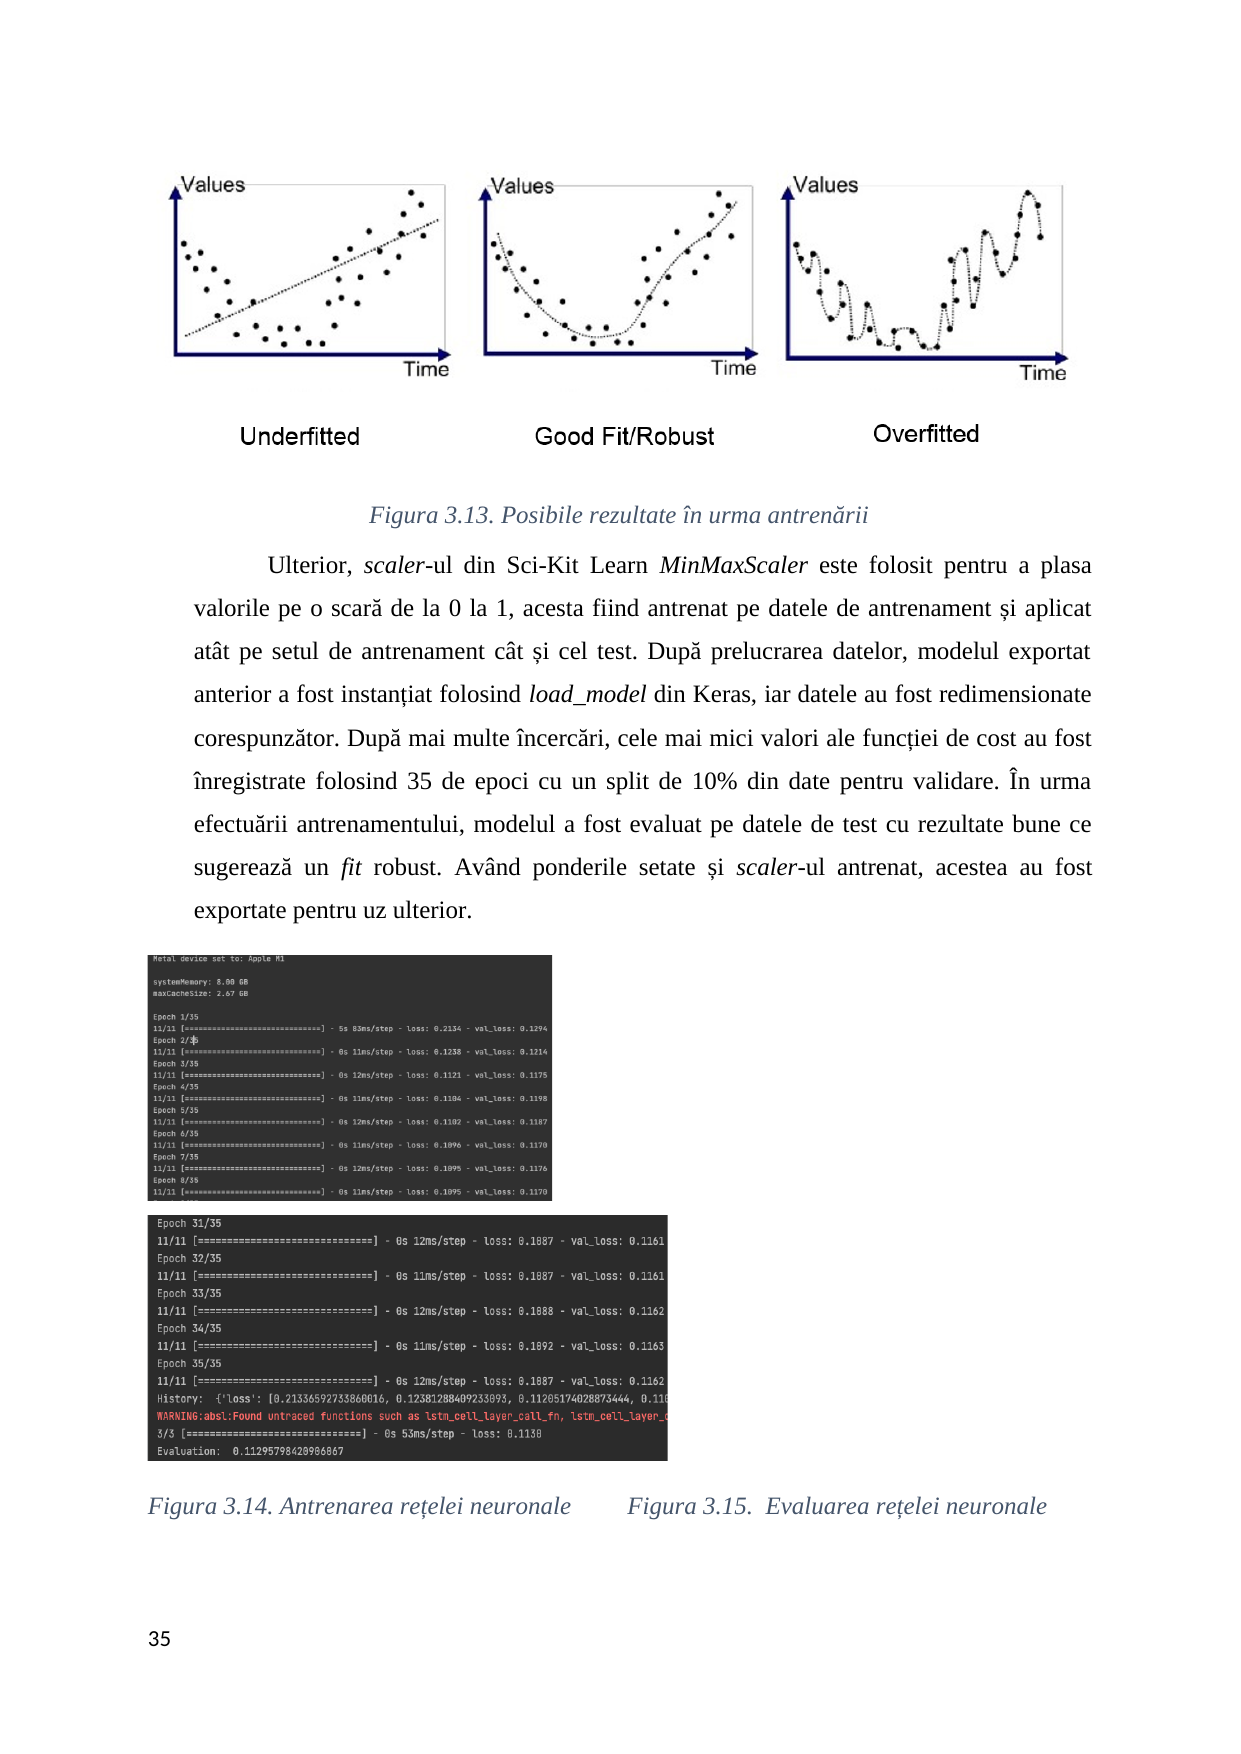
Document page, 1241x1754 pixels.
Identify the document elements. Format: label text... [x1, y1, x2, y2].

text Ulterior, scaler-ul din Sci-Kit Learn MinMaxScaler este folosit pentru a plasa valorile pe o scară de la 0 la 1, acesta fiind antrenat pe datele de antrenament și aplicat atât pe setul de antrenament cât și cel test. După prelucrarea datelor, modelul exportat anterior a fost instanțiat folosind load_model din Keras, iar datele au fost redimensionate corespunzător. După mai multe încercări, cele mai mici valori ale funcției de cost au fost înregistrate folosind 35 de epoci cu un split de 10% din date pentru validare. În urma efectuării antrenamentului, modelul a fost evaluat pe datele de test cu rezultate bune ce sugerează un fit robust. Având ponderile setate și scaler-ul antrenat, acestea au fost exportate pentru uz ulterior. [193, 550, 1092, 924]
text Figura 3.13. Posibile rezultate în urma antrenării [148, 501, 1092, 529]
picture [156, 147, 1084, 470]
text Figura 3.14. Antrenarea rețelei neuronale Figura 3.15. Evaluarea rețelei neuronale [148, 1491, 1092, 1520]
picture [147, 1215, 668, 1461]
picture [147, 955, 553, 1201]
